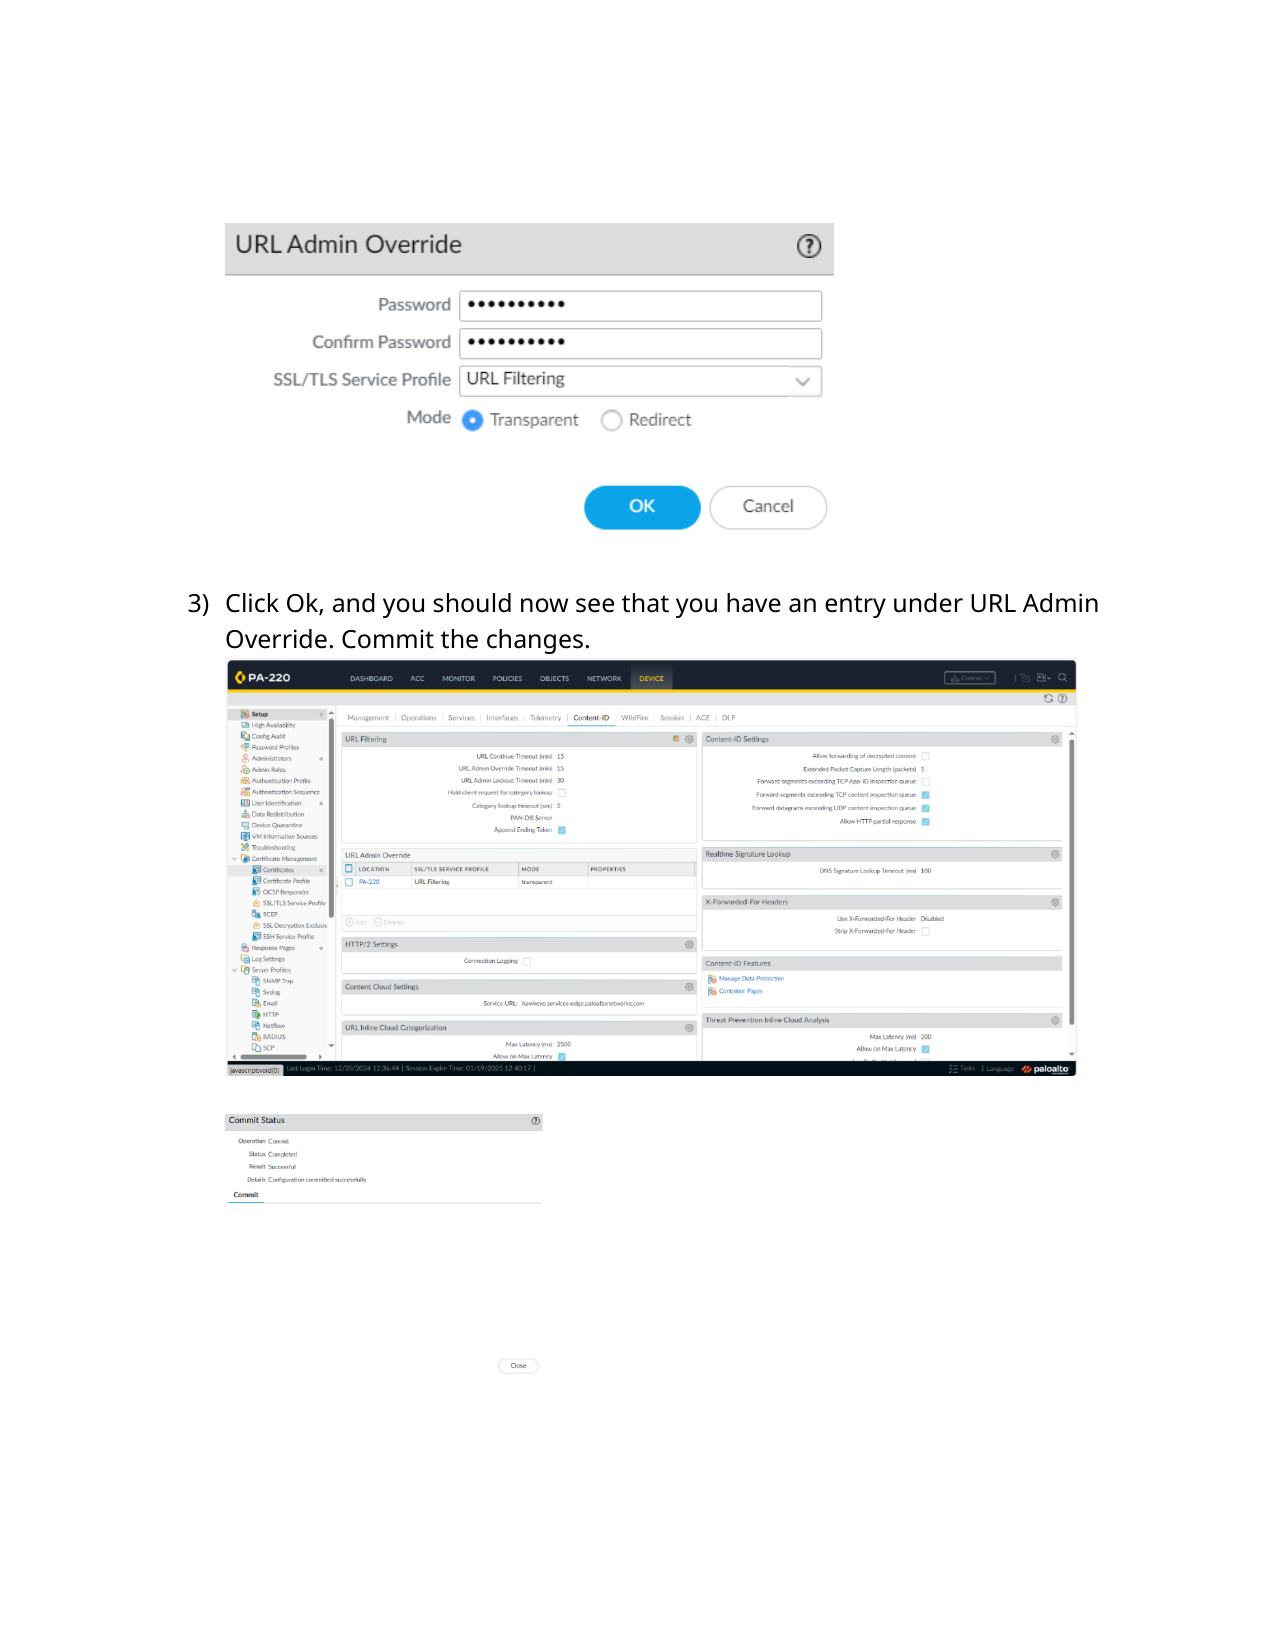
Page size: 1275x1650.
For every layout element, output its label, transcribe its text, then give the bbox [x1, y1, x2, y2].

list Click Ok, and you should now see that you have an entry under URL Admin Override. Commit the changes. [187, 585, 1125, 656]
picture [225, 1114, 543, 1377]
picture [225, 223, 835, 546]
picture [225, 658, 1078, 1076]
